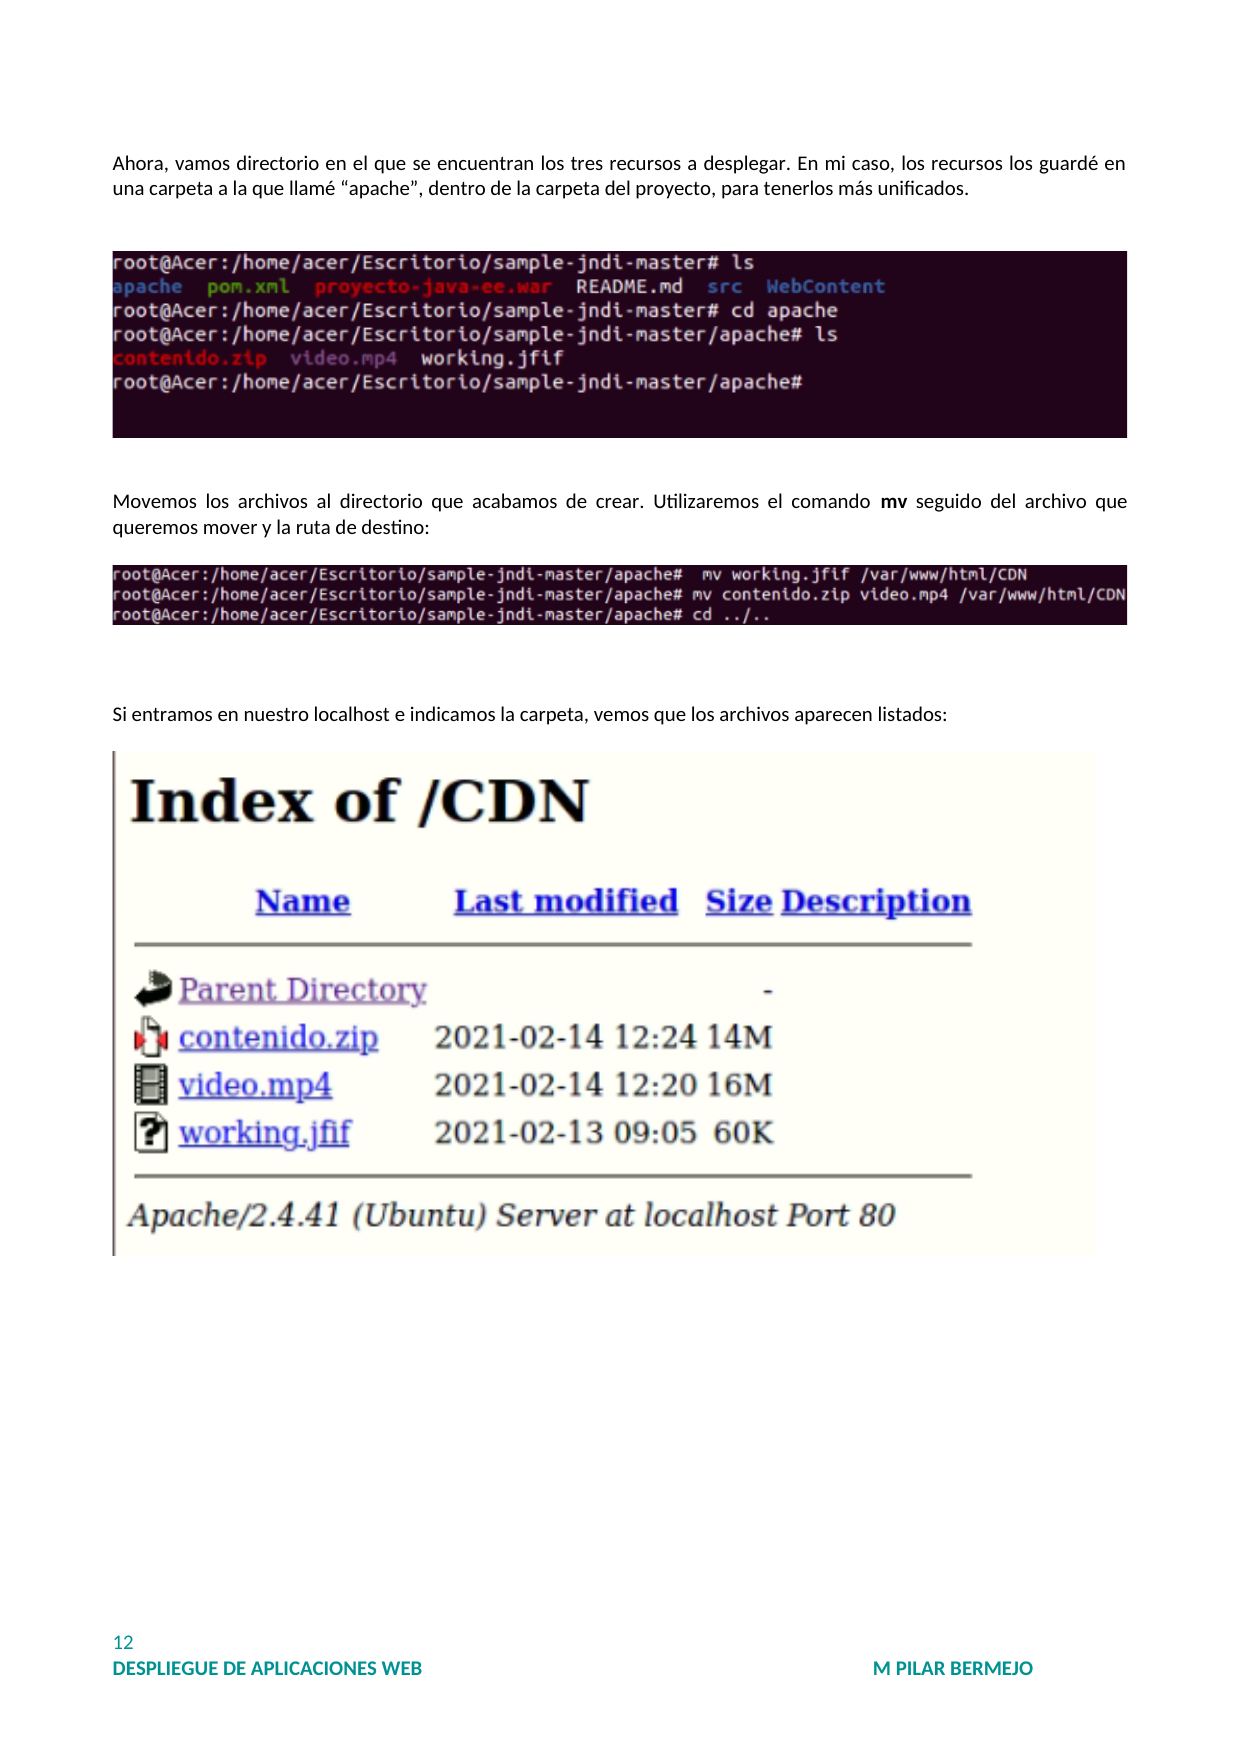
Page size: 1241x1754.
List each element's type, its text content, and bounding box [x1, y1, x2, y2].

picture [112, 251, 1128, 438]
text Movemos los archivos al directorio que acabamos de crear. Utilizaremos el comando mv seguido del archivo que queremos mover y la ruta de destino: [112, 489, 1128, 539]
text Ahora, vamos directorio en el que se encuentran los tres recursos a desplegar. En mi caso, los recursos los guardé en una carpeta a la que llamé “apache”, dentro de la carpeta del proyecto, para tenerlos más unificados. [112, 150, 1128, 201]
picture [112, 751, 1096, 1256]
picture [112, 565, 1128, 625]
text Si entramos en nuestro localhost e indicamos la carpeta, vemos que los archivos aparecen listados: [112, 701, 1128, 726]
